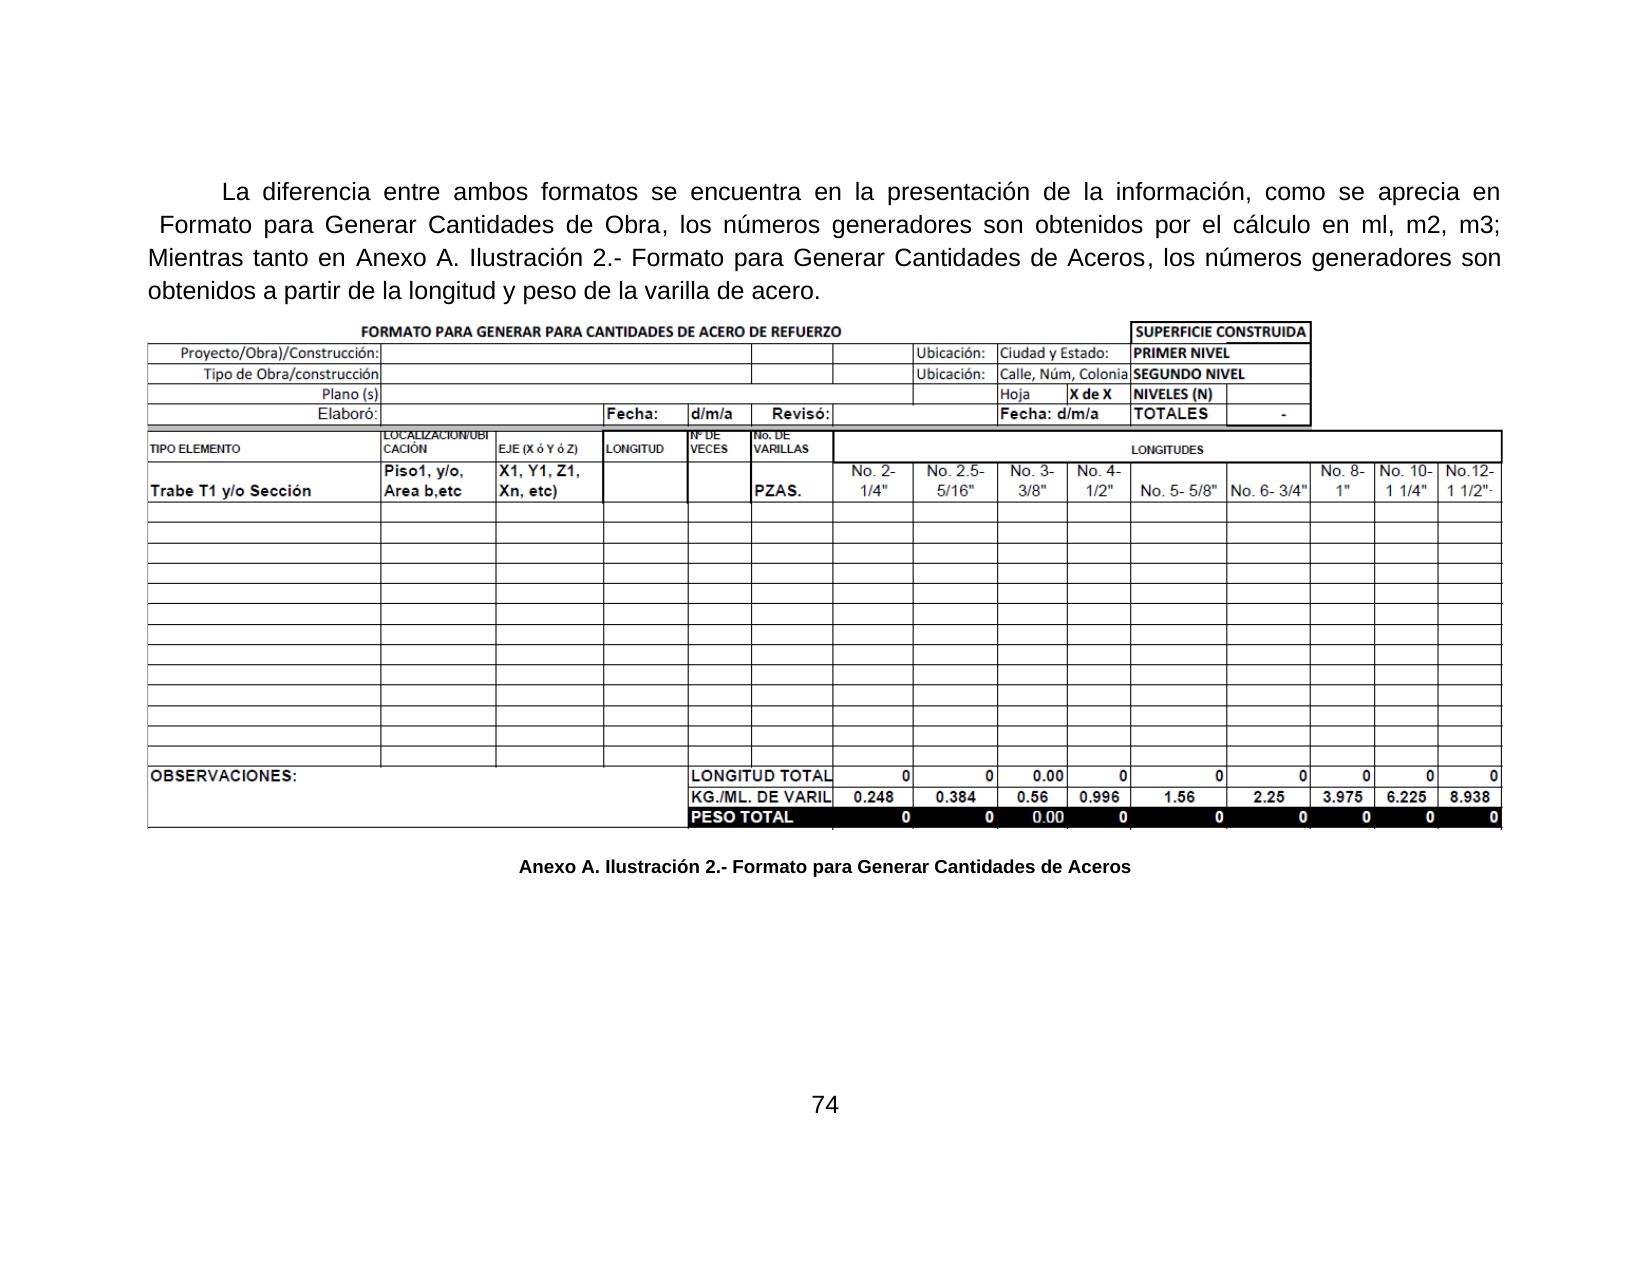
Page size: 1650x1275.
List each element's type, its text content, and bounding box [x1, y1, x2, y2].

picture [147, 321, 1503, 830]
text Anexo A. Ilustración 2.- Formato para Generar Cantidades de Aceros [148, 856, 1502, 878]
text La diferencia entre ambos formatos se encuentra en la presentación de la información, como se aprecia en Formato para Generar Cantidades de Obra, los números generadores son obtenidos por el cálculo en ml, m2, m3; Mientras tanto en Anexo A. Ilustración 2.- Formato para Generar Cantidades de Aceros, los números generadores son obtenidos a partir de la longitud y peso de la varilla de acero. [148, 177, 1502, 305]
